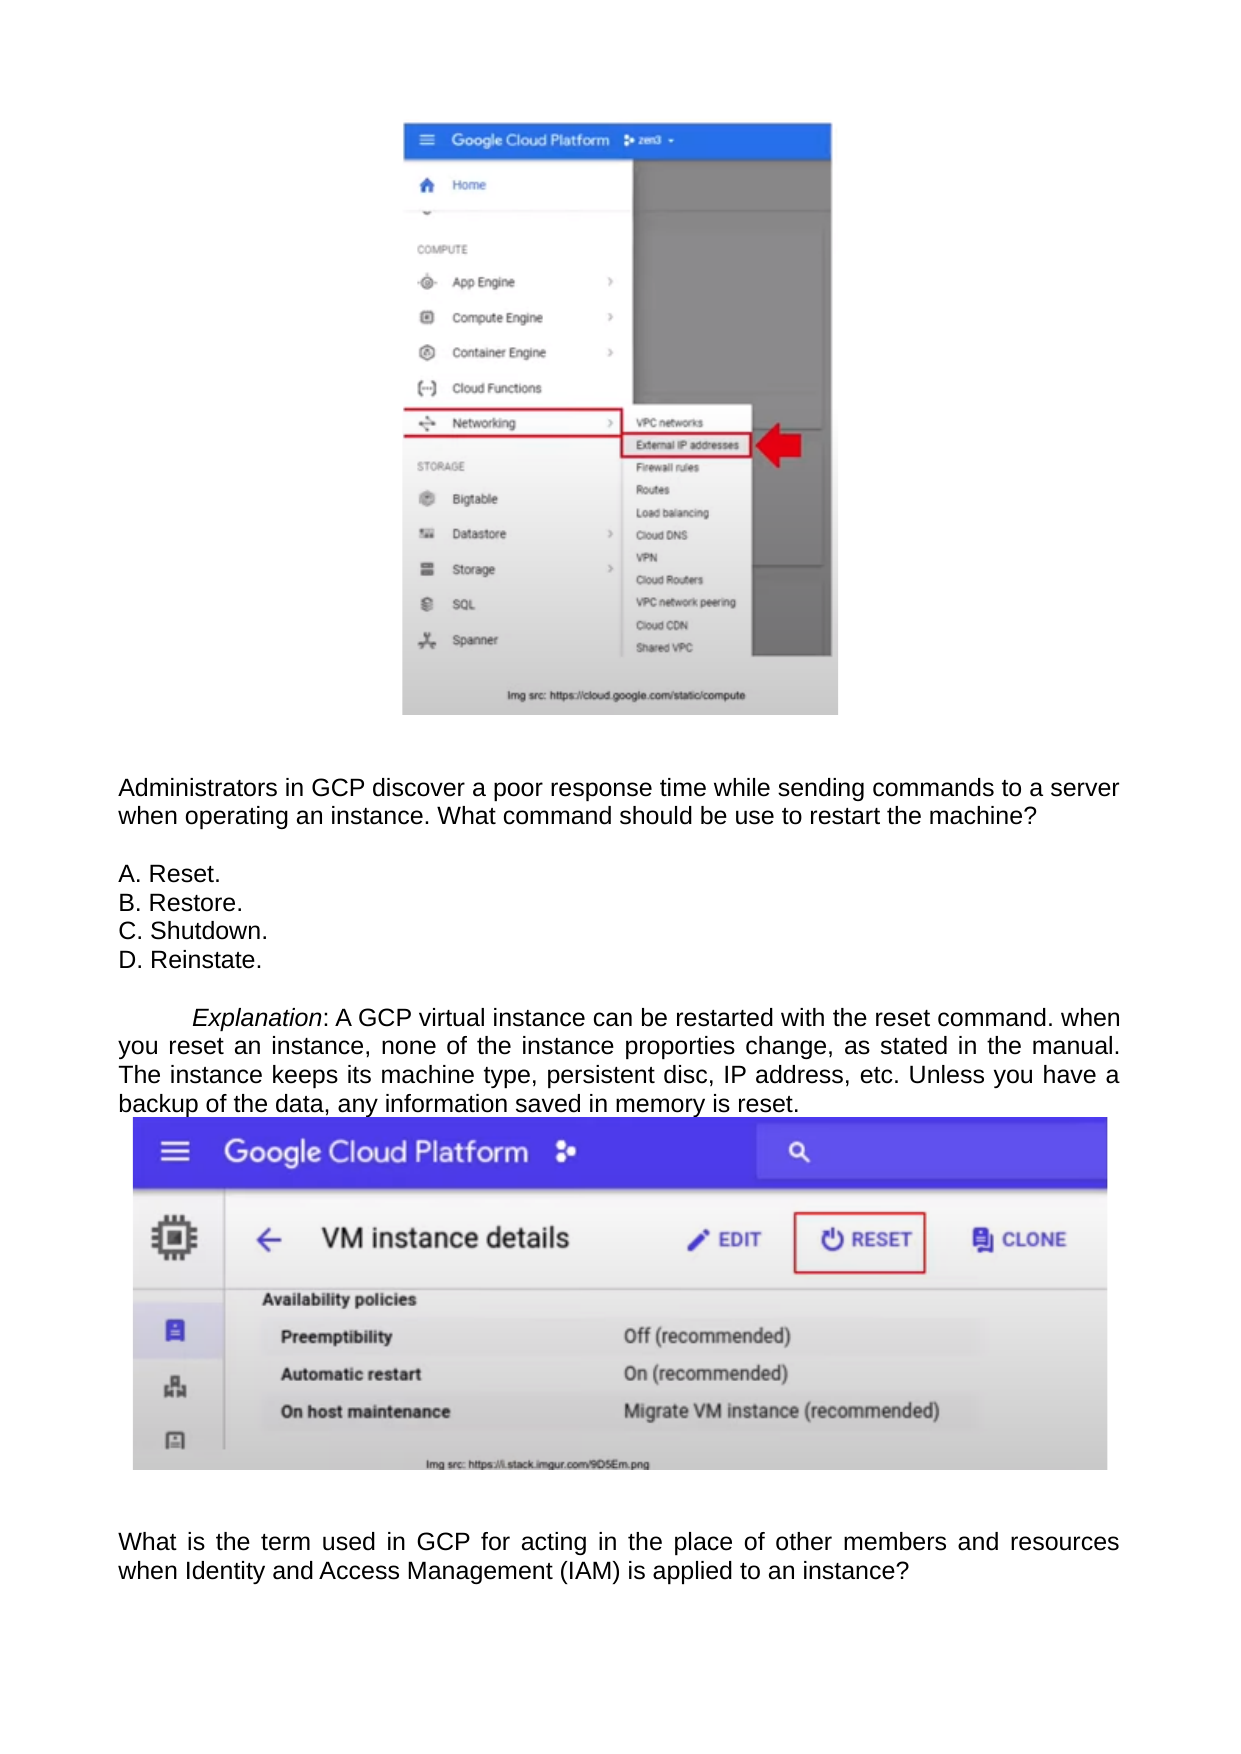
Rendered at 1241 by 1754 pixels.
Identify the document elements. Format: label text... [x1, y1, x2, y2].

text D. Reinstate. [118, 945, 1122, 974]
text C. Shutdown. [118, 916, 1122, 945]
text Administrators in GCP discover a poor response time while sending commands to a server when operating an instance. What command should be use to restart the machine? [118, 772, 1122, 830]
text Explanation: A GCP virtual instance can be restarted with the reset command. when you reset an instance, none of the instance proporties change, as stated in the manual. The instance keeps its machine type, persistent disc, IP address, etc. Unless you have a backup of the data, any information saved in memory is reset. [118, 1002, 1122, 1117]
text B. Restore. [118, 887, 1122, 916]
picture [132, 1117, 1108, 1470]
text What is the term used in GCP for acting in the place of other members and resources when Identity and Access Management (IAM) is applied to an instance? [118, 1527, 1122, 1585]
text A. Reset. [118, 859, 1122, 887]
picture [402, 118, 839, 715]
